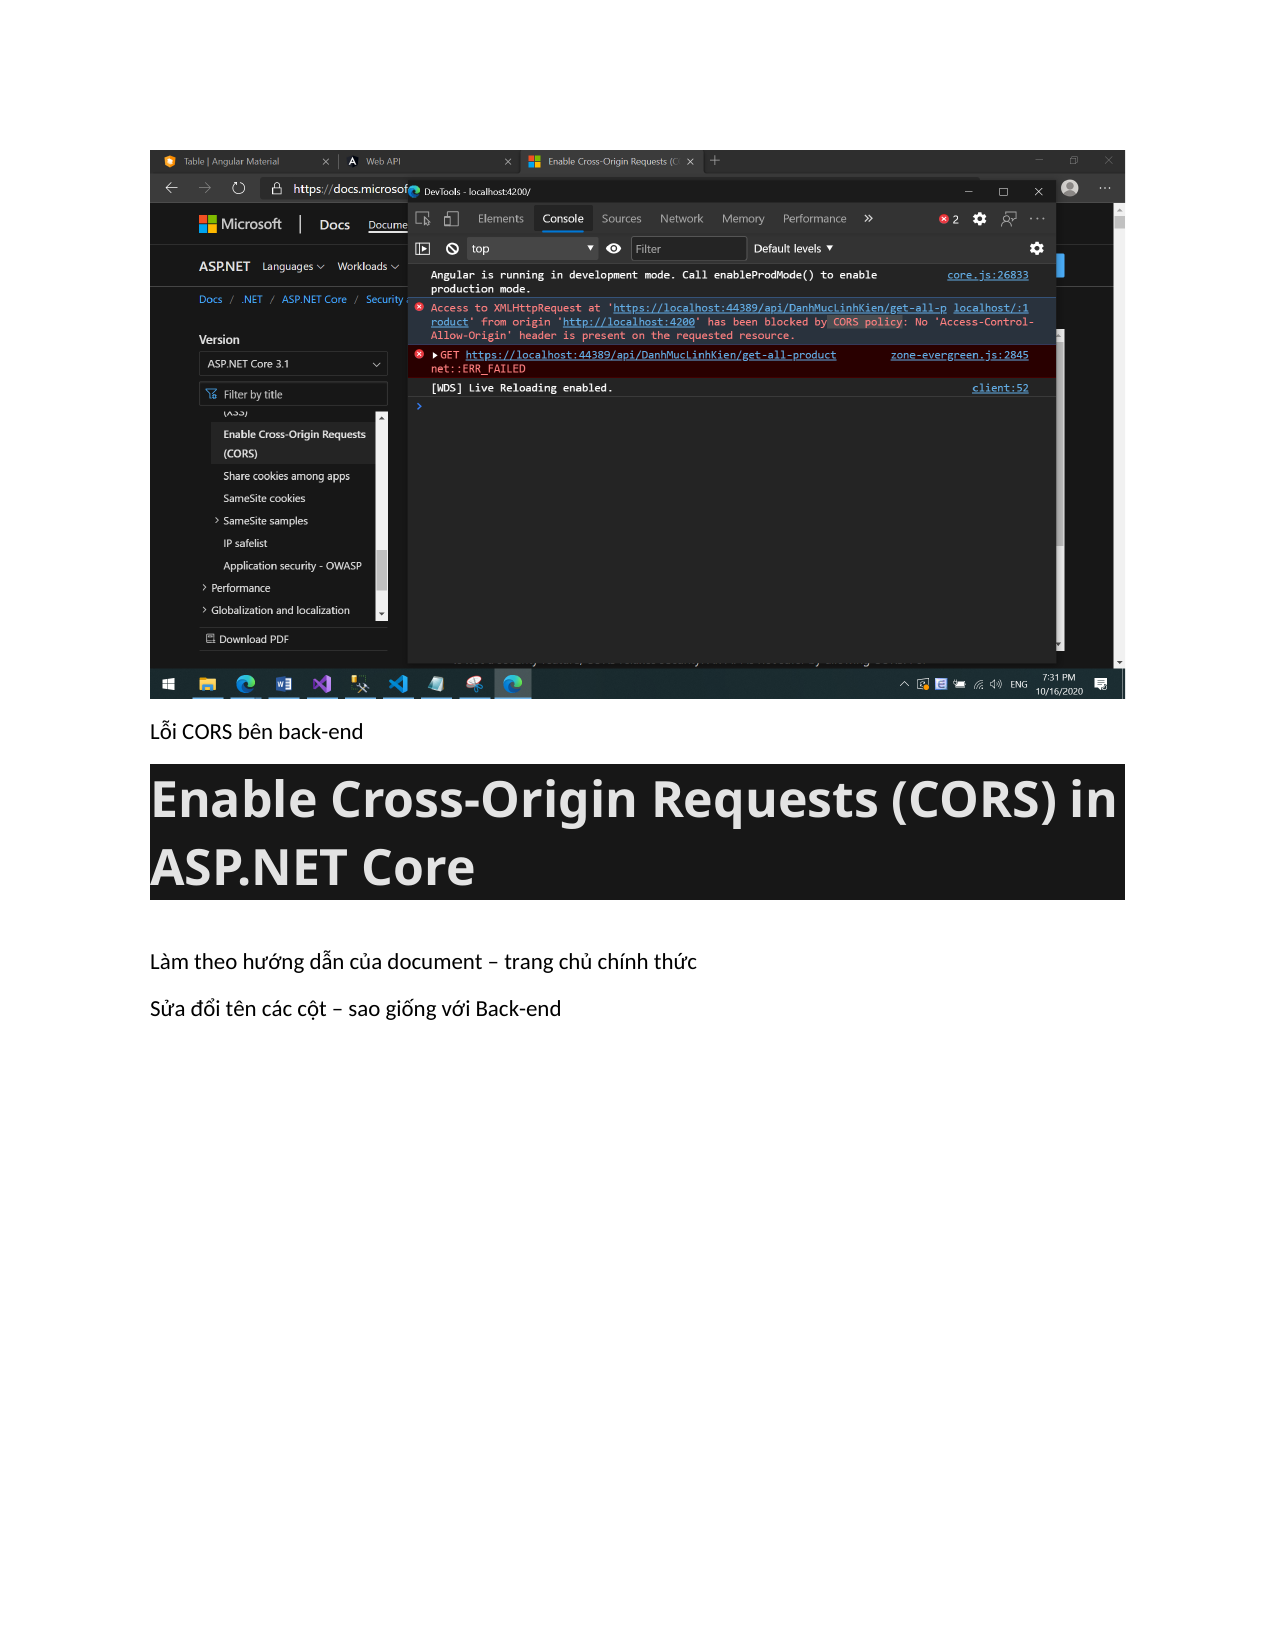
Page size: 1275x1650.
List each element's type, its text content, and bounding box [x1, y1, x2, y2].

text Enable Cross-Origin Requests (CORS) in ASP.NET Core [150, 764, 1125, 900]
text Sửa đổi tên các cột – sao giống với Back-end [150, 994, 1125, 1022]
picture [150, 150, 1125, 699]
text Làm theo hướng dẫn của document – trang chủ chính thức [150, 947, 1125, 975]
text Lỗi CORS bên back-end [150, 717, 1125, 745]
